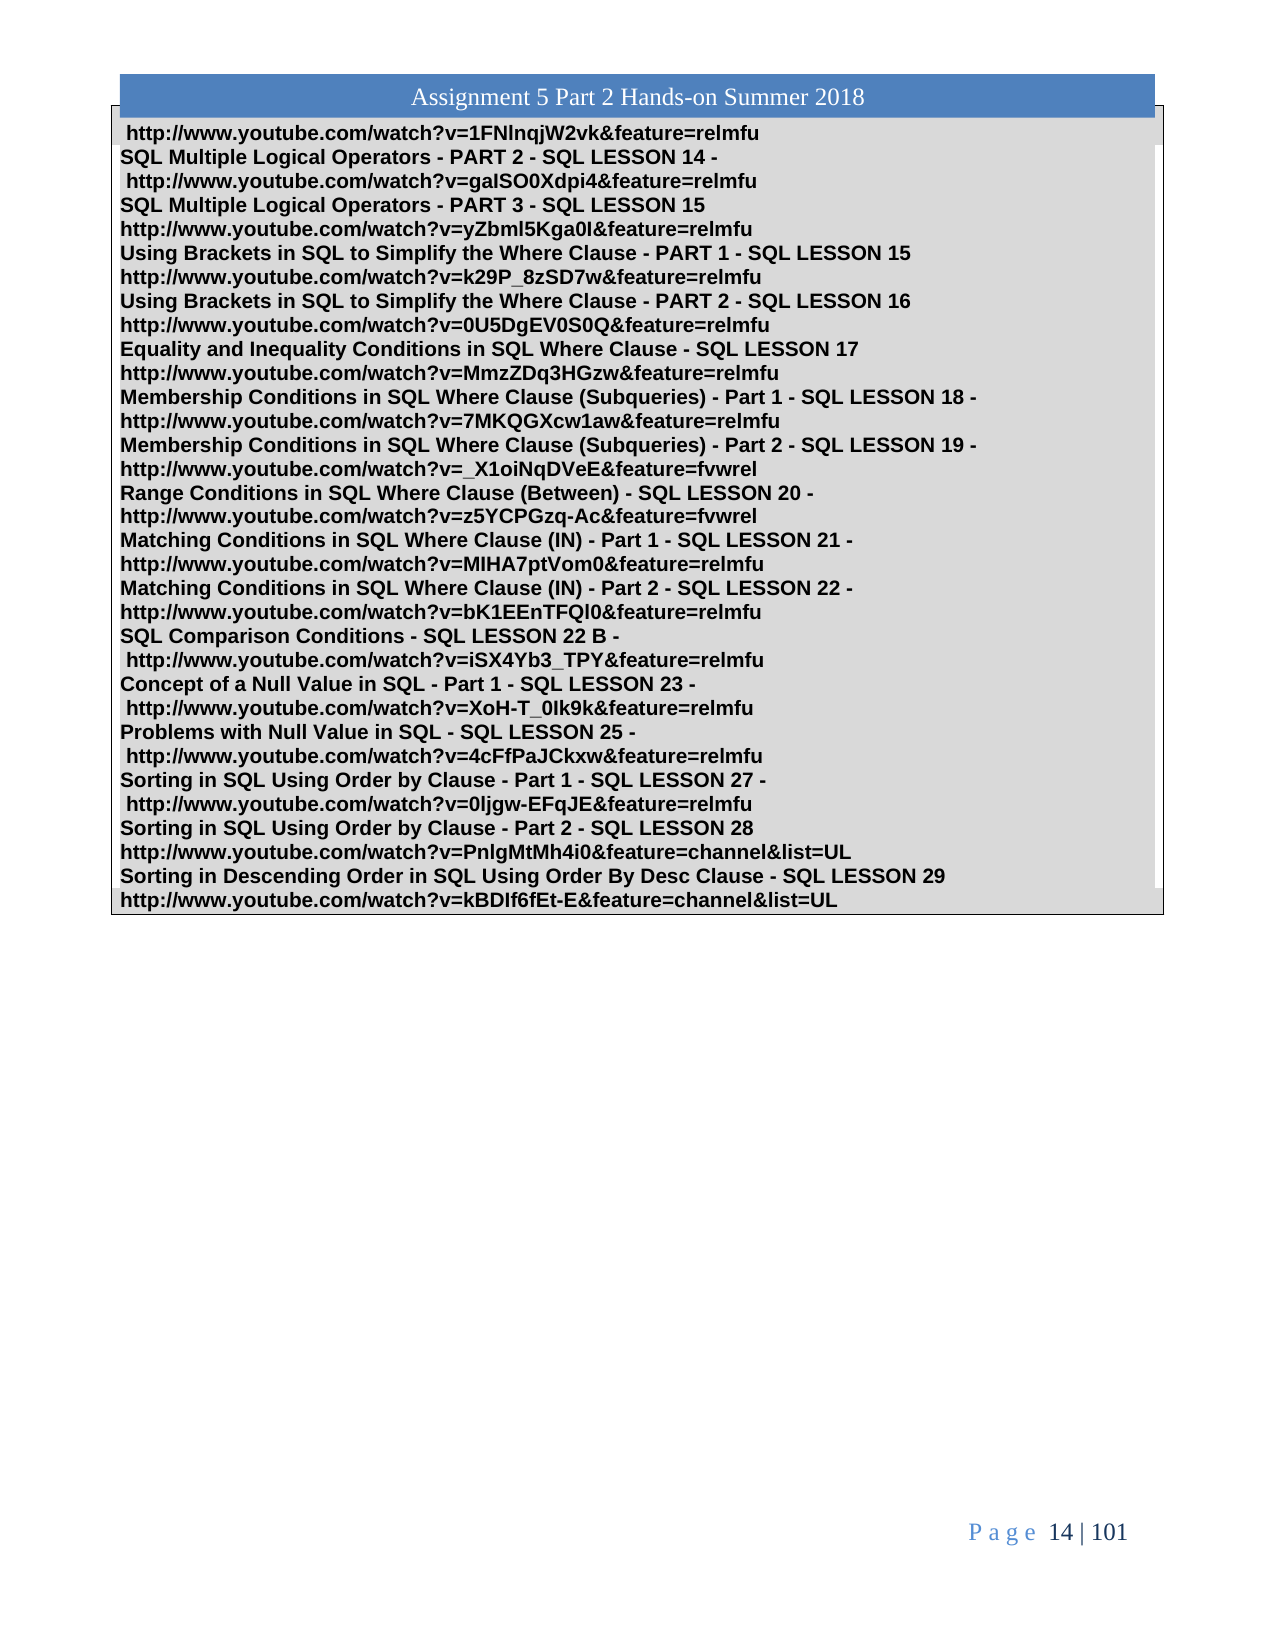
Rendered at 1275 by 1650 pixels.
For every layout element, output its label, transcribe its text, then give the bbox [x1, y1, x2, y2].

text Sorting in Descending Order in SQL Using Order By Desc Clause - SQL LESSON 29 [120, 864, 1155, 884]
text http://www.youtube.com/watch?v=bK1EEnTFQl0&feature=relmfu [120, 600, 1155, 624]
text http://www.youtube.com/watch?v=gaISO0Xdpi4&feature=relmfu [120, 169, 1155, 193]
text http://www.youtube.com/watch?v=iSX4Yb3_TPY&feature=relmfu [120, 648, 1155, 672]
text Membership Conditions in SQL Where Clause (Subqueries) - Part 2 - SQL LESSON 19 - http://www.youtube.com/watch?v=_X1oiNqDVeE&feature=fvwrel [120, 432, 1155, 480]
text http://www.youtube.com/watch?v=kBDIf6fEt-E&feature=channel&list=UL [112, 884, 1163, 914]
text Membership Conditions in SQL Where Clause (Subqueries) - Part 1 - SQL LESSON 18 - [120, 384, 1155, 408]
text Sorting in SQL Using Order by Clause - Part 1 - SQL LESSON 27 - [120, 768, 1155, 792]
text http://www.youtube.com/watch?v=4cFfPaJCkxw&feature=relmfu [120, 744, 1155, 768]
text Equality and Inequality Conditions in SQL Where Clause - SQL LESSON 17 [120, 337, 1155, 361]
text Using Brackets in SQL to Simplify the Where Clause - PART 1 - SQL LESSON 15 [120, 241, 1155, 265]
text http://www.youtube.com/watch?v=yZbml5Kga0I&feature=relmfu [120, 217, 1155, 241]
text Matching Conditions in SQL Where Clause (IN) - Part 2 - SQL LESSON 22 - [120, 576, 1155, 600]
text SQL Multiple Logical Operators - PART 3 - SQL LESSON 15 [120, 193, 1155, 217]
text http://www.youtube.com/watch?v=1FNlnqjW2vk&feature=relmfu [112, 106, 1163, 145]
text http://www.youtube.com/watch?v=7MKQGXcw1aw&feature=relmfu [120, 408, 1155, 432]
text Using Brackets in SQL to Simplify the Where Clause - PART 2 - SQL LESSON 16 [120, 289, 1155, 313]
text Sorting in SQL Using Order by Clause - Part 2 - SQL LESSON 28 [120, 816, 1155, 840]
text http://www.youtube.com/watch?v=k29P_8zSD7w&feature=relmfu [120, 265, 1155, 289]
text http://www.youtube.com/watch?v=MmzZDq3HGzw&feature=relmfu [120, 361, 1155, 384]
text Problems with Null Value in SQL - SQL LESSON 25 - [120, 720, 1155, 744]
text Matching Conditions in SQL Where Clause (IN) - Part 1 - SQL LESSON 21 - http://www.youtube.com/watch?v=MIHA7ptVom0&feature=relmfu [120, 528, 1155, 576]
text http://www.youtube.com/watch?v=PnlgMtMh4i0&feature=channel&list=UL [120, 840, 1155, 864]
text http://www.youtube.com/watch?v=0ljgw-EFqJE&feature=relmfu [120, 792, 1155, 816]
text http://www.youtube.com/watch?v=XoH-T_0Ik9k&feature=relmfu [120, 696, 1155, 720]
text http://www.youtube.com/watch?v=z5YCPGzq-Ac&feature=fvwrel [120, 504, 1155, 528]
text SQL Multiple Logical Operators - PART 2 - SQL LESSON 14 - [120, 145, 1155, 169]
text Range Conditions in SQL Where Clause (Between) - SQL LESSON 20 - [120, 480, 1155, 504]
text SQL Comparison Conditions - SQL LESSON 22 B - [120, 624, 1155, 648]
text Concept of a Null Value in SQL - Part 1 - SQL LESSON 23 - [120, 672, 1155, 696]
text http://www.youtube.com/watch?v=0U5DgEV0S0Q&feature=relmfu [120, 313, 1155, 337]
